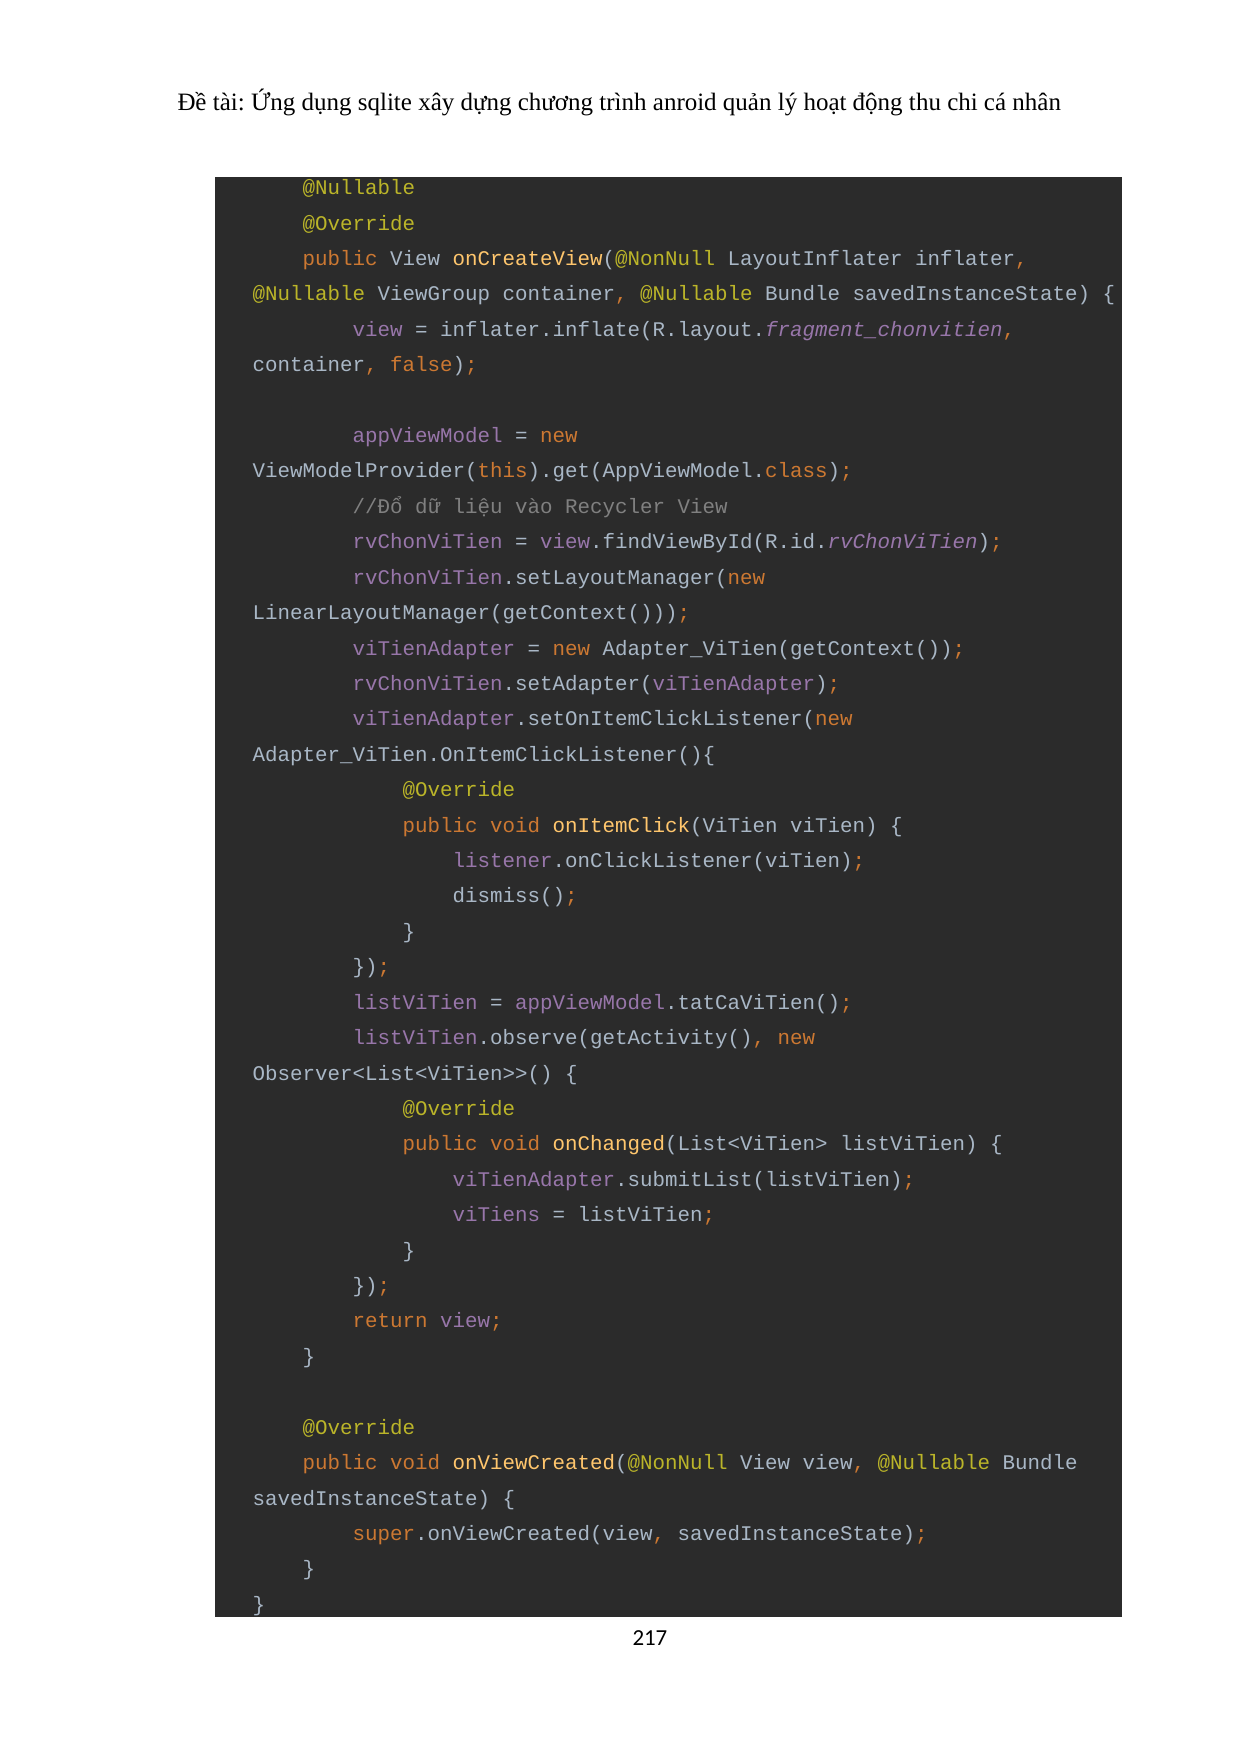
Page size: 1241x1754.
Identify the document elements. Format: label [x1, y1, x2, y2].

list [215, 177, 1122, 1617]
